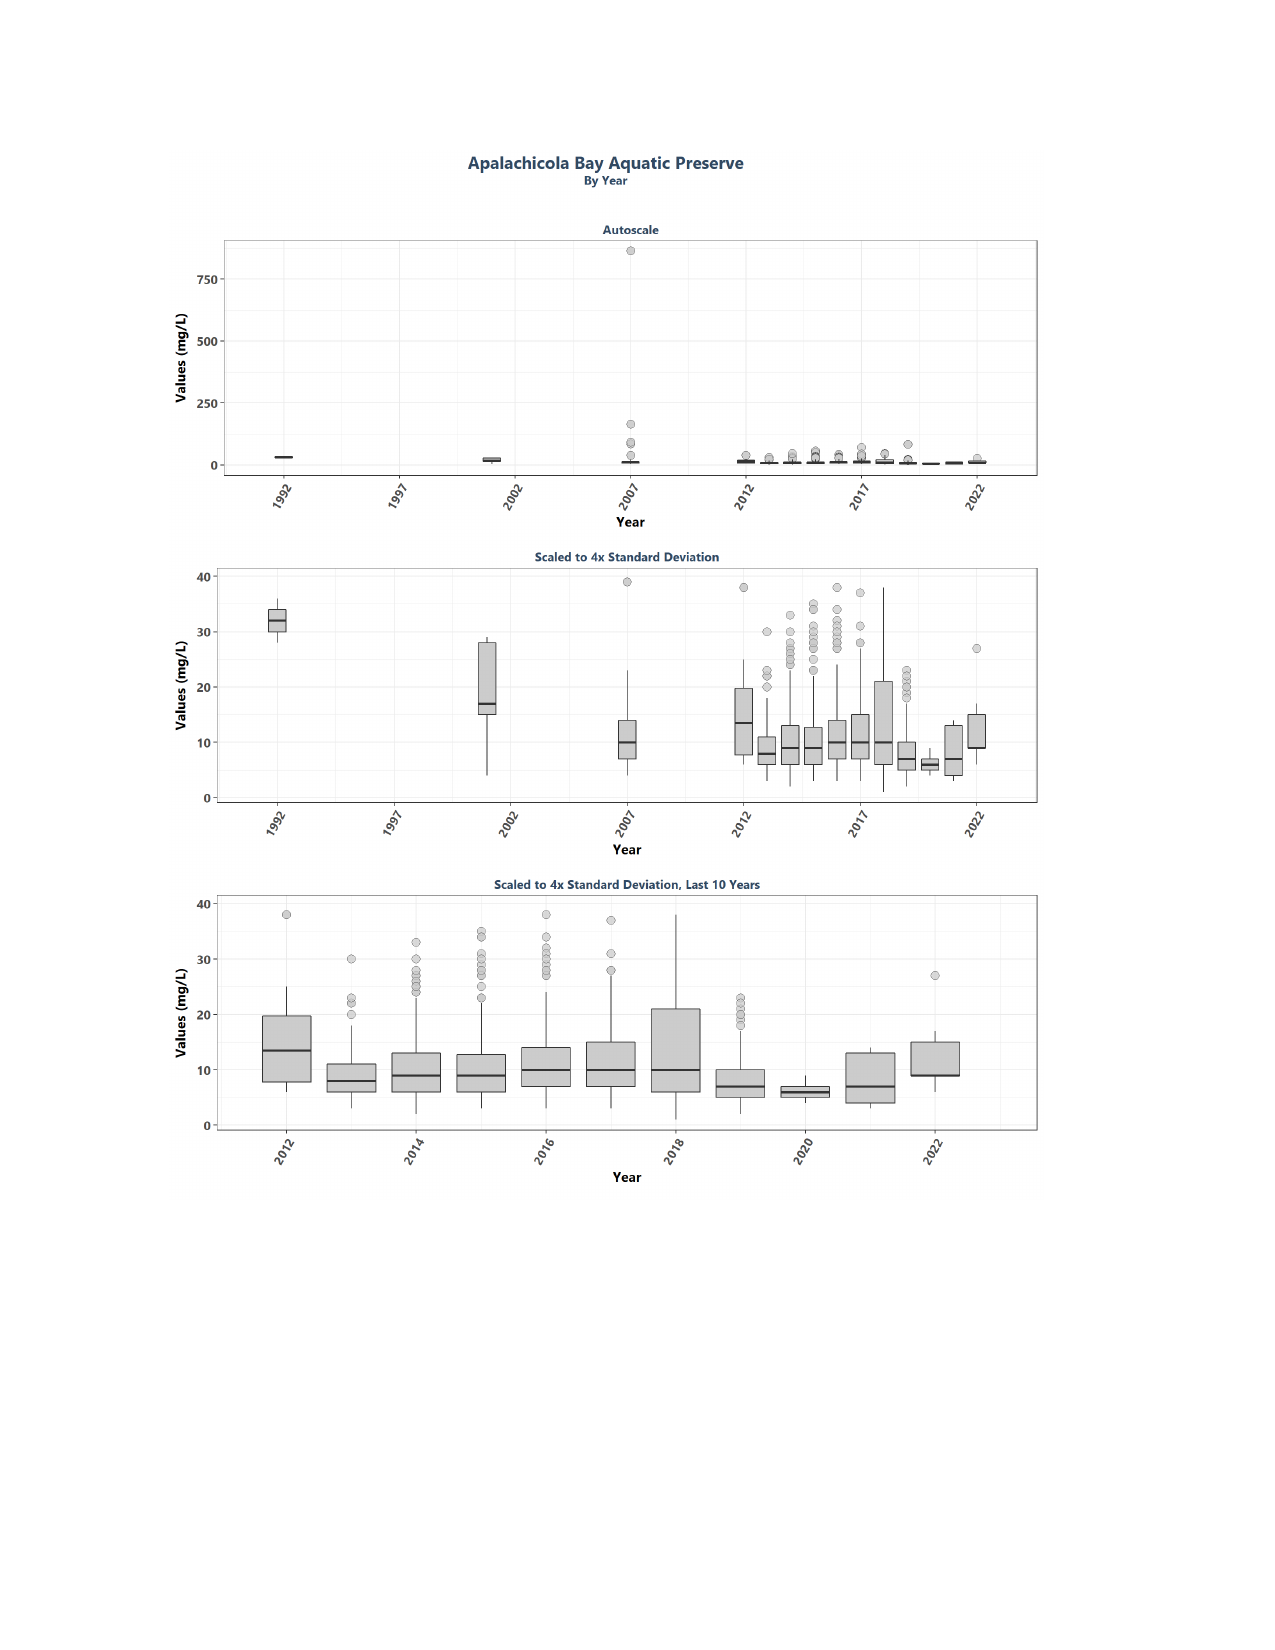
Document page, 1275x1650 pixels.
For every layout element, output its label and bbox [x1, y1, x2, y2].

picture [168, 150, 1044, 1200]
